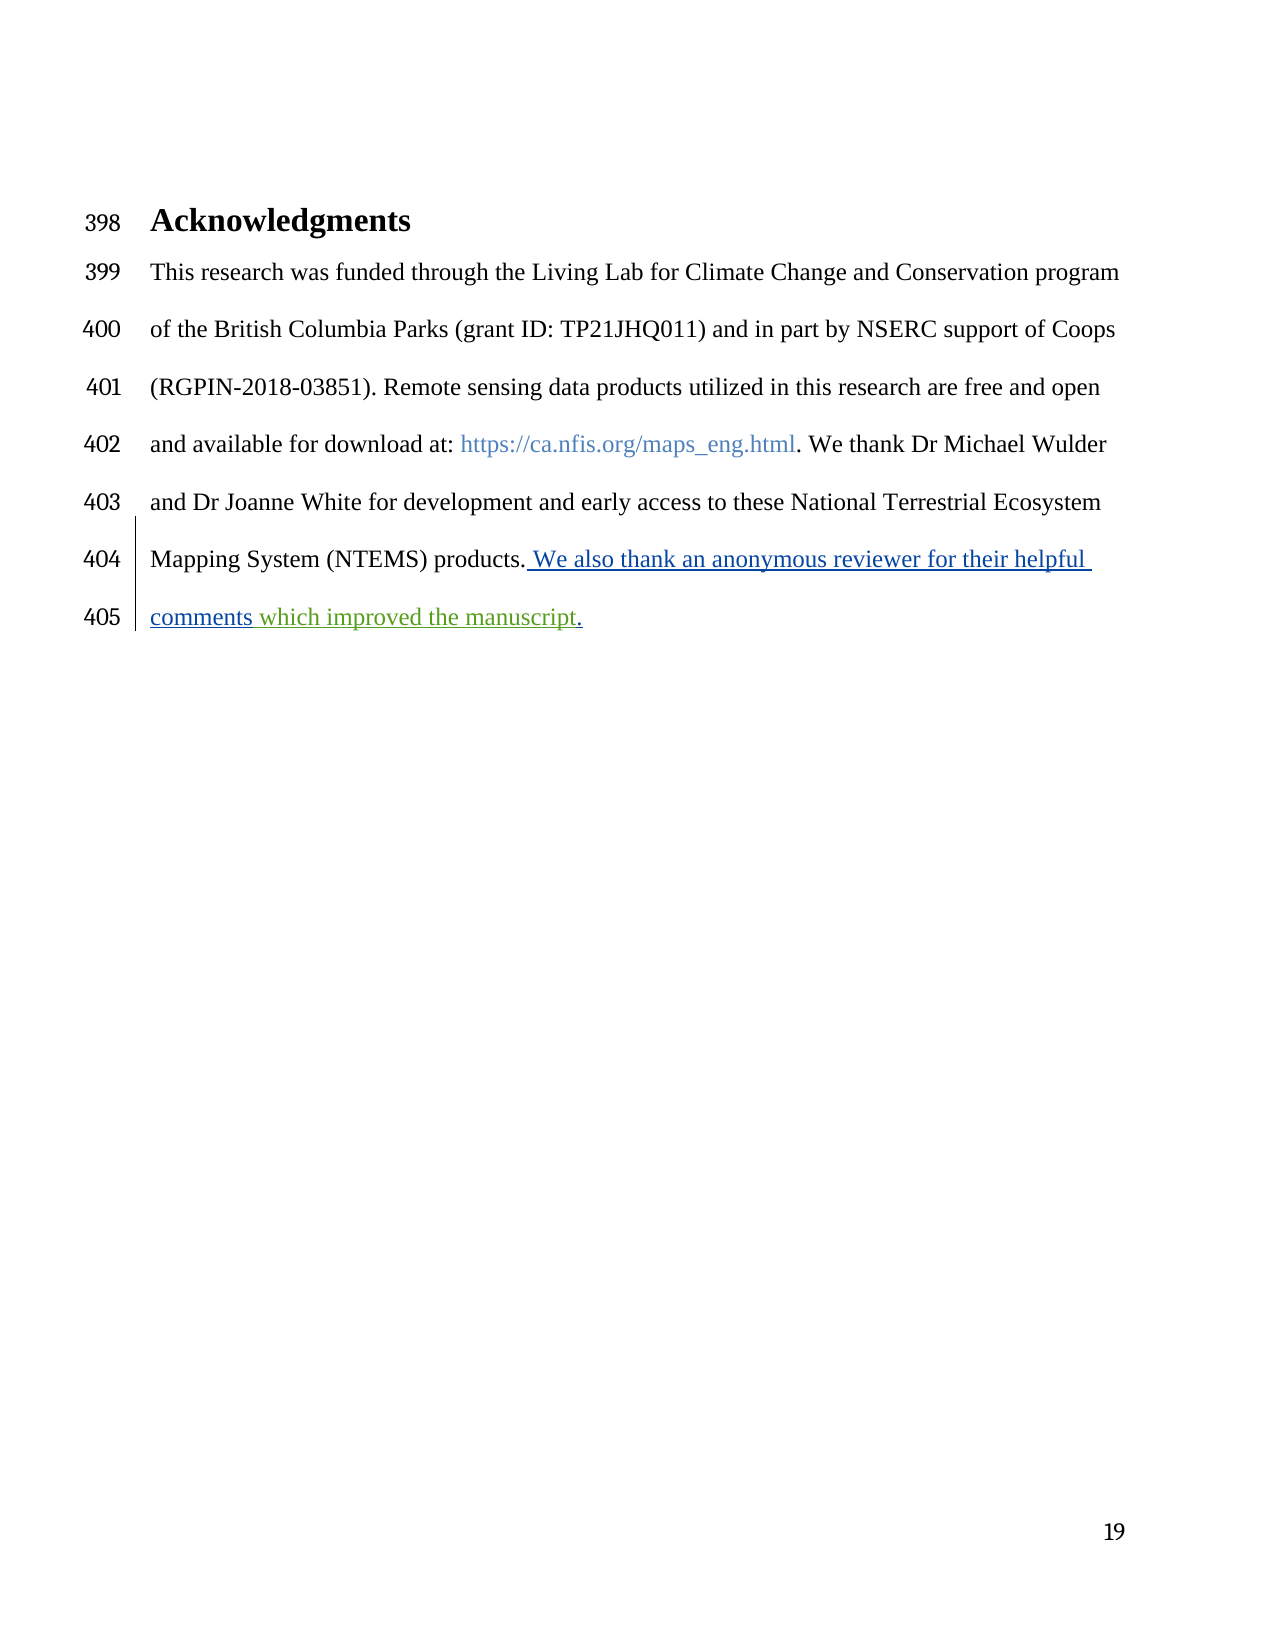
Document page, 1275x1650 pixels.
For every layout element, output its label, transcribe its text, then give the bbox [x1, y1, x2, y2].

subtitle Acknowledgments [150, 200, 1125, 238]
text This research was funded through the Living Lab for Climate Change and Conservation program of the British Columbia Parks (grant ID: TP21JHQ011) and in part by NSERC support of Coops (RGPIN-2018-03851). Remote sensing data products utilized in this research are free and open and available for download at: https://ca.nfis.org/maps_eng.html. We thank Dr Michael Wulder and Dr Joanne White for development and early access to these National Terrestrial Ecosystem Mapping System (NTEMS) products. [150, 257, 1125, 631]
